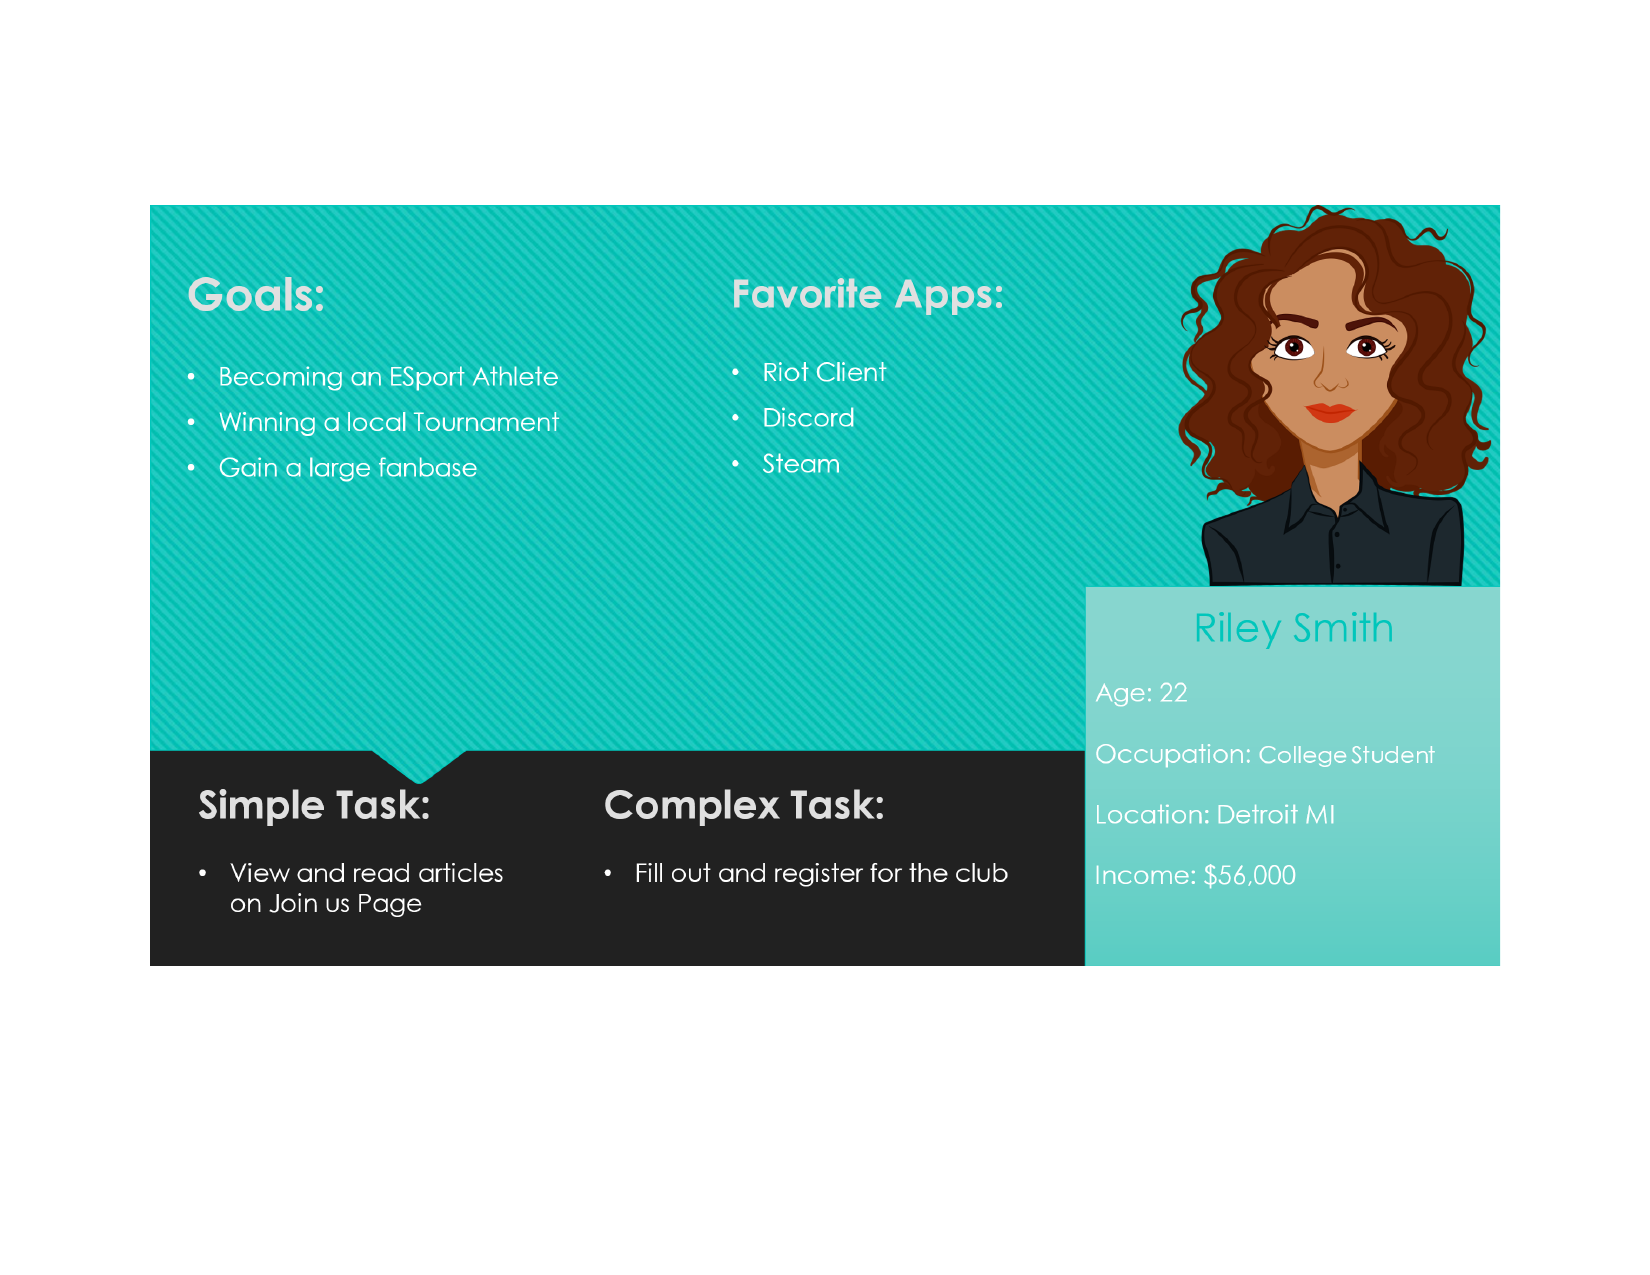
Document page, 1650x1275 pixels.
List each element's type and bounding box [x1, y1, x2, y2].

picture [150, 205, 1500, 966]
